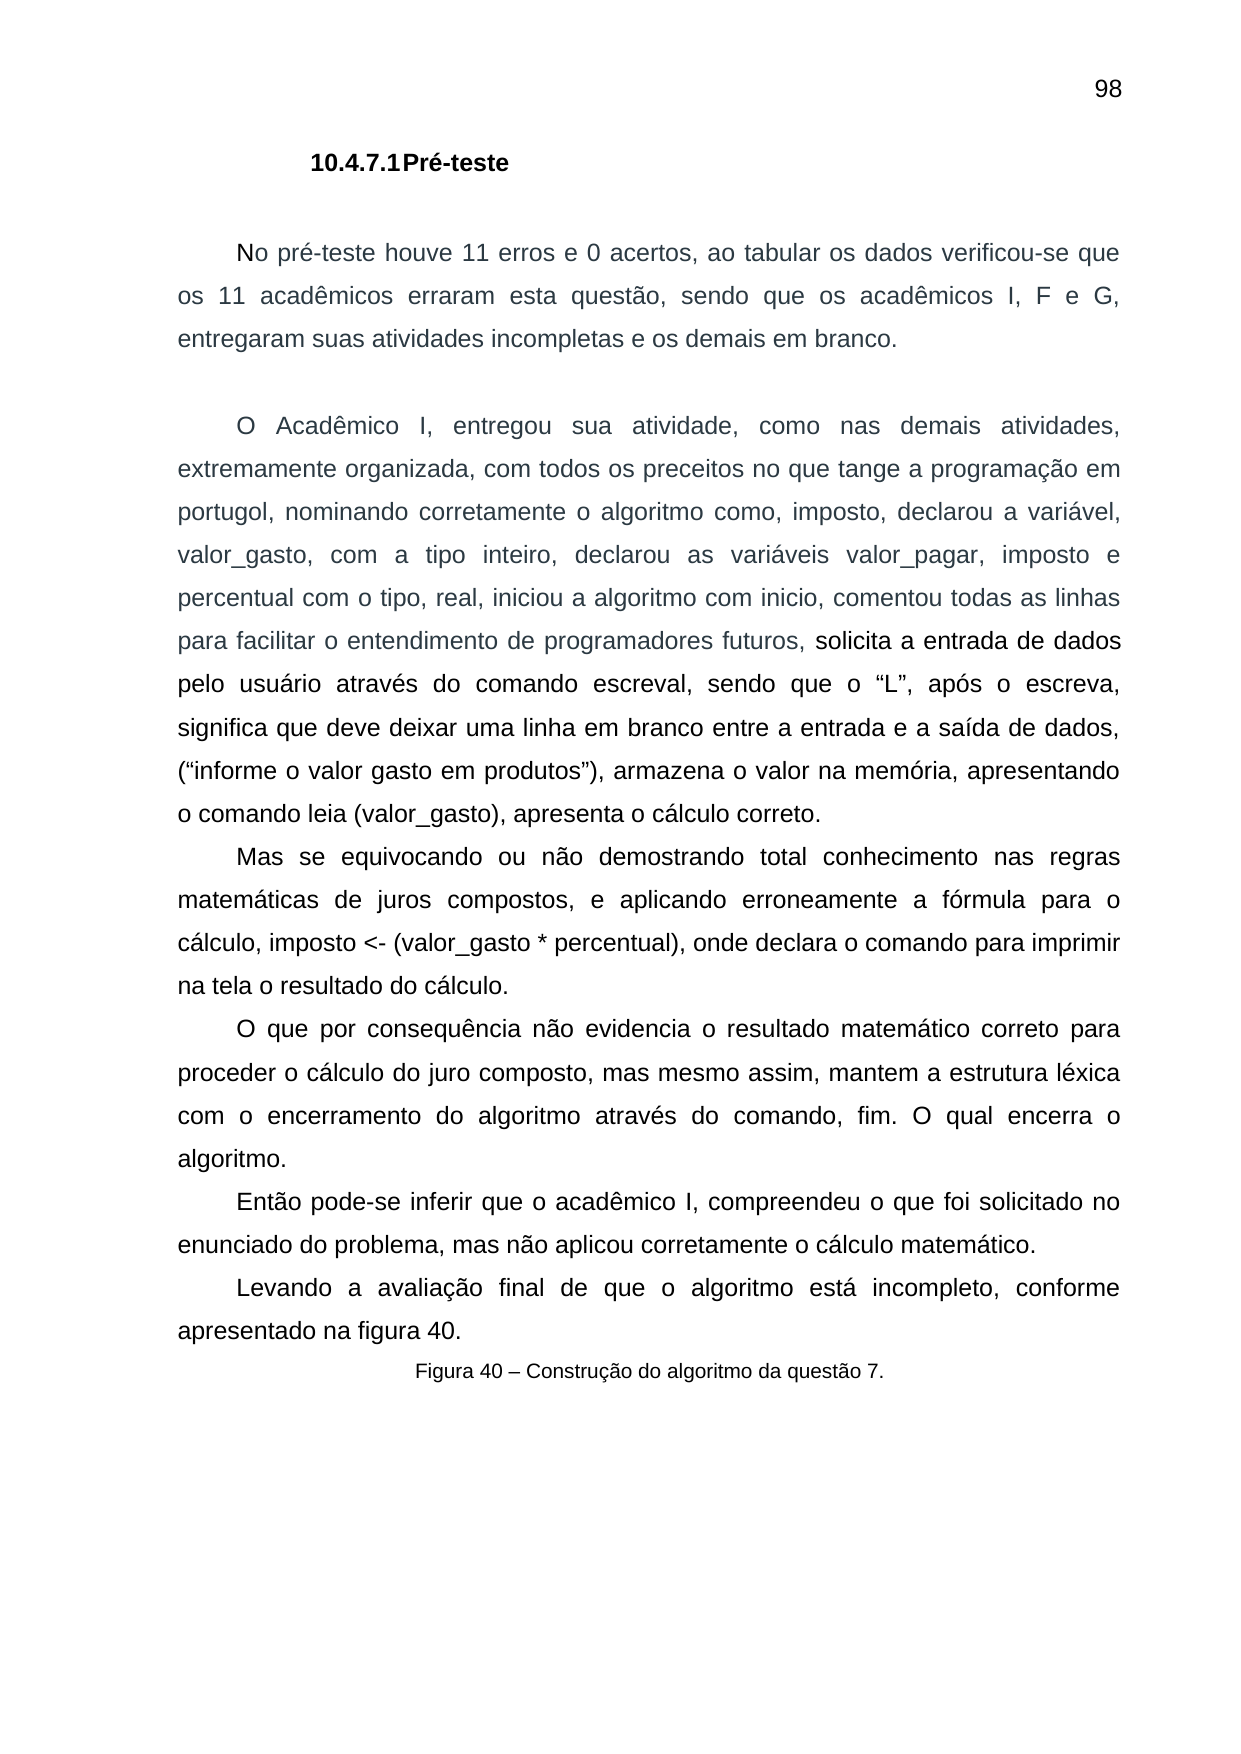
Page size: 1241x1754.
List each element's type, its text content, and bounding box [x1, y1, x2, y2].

text Figura 40 – Construção do algoritmo da questão 7. [177, 1359, 1122, 1383]
text O Acadêmico I, entregou sua atividade, como nas demais atividades, extremamente organizada, com todos os preceitos no que tange a programação em portugol, nominando corretamente o algoritmo como, imposto, declarou a variável, valor_gasto, com a tipo inteiro, declarou as variáveis valor_pagar, imposto e percentual com o tipo, real, iniciou a algoritmo com inicio, comentou todas as linhas para facilitar o entendimento de programadores futuros, solicita a entrada de dados pelo usuário através do comando escreval, sendo que o “L”, após o escreva, significa que deve deixar uma linha em branco entre a entrada e a saída de dados, (“informe o valor gasto em produtos”), armazena o valor na memória, apresentando o comando leia (valor_gasto), apresenta o cálculo correto. [156, 411, 1122, 827]
text Levando a avaliação final de que o algoritmo está incompleto, conforme apresentado na figura 40. [156, 1273, 1122, 1345]
text Mas se equivocando ou não demostrando total conhecimento nas regras matemáticas de juros compostos, e aplicando erroneamente a fórmula para o cálculo, imposto <- (valor_gasto * percentual), onde declara o comando para imprimir na tela o resultado do cálculo. [156, 842, 1122, 1000]
text Então pode-se inferir que o acadêmico I, compreendeu o que foi solicitado no enunciado do problema, mas não aplicou corretamente o cálculo matemático. [156, 1187, 1122, 1259]
subtitle Pré-teste [251, 148, 1122, 176]
text No pré-teste houve 11 erros e 0 acertos, ao tabular os dados verificou-se que os 11 acadêmicos erraram esta questão, sendo que os acadêmicos I, F e G, entregaram suas atividades incompletas e os demais em branco. [156, 238, 1122, 353]
text O que por consequência não evidencia o resultado matemático correto para proceder o cálculo do juro composto, mas mesmo assim, mantem a estrutura léxica com o encerramento do algoritmo através do comando, fim. O qual encerra o algoritmo. [156, 1014, 1122, 1172]
